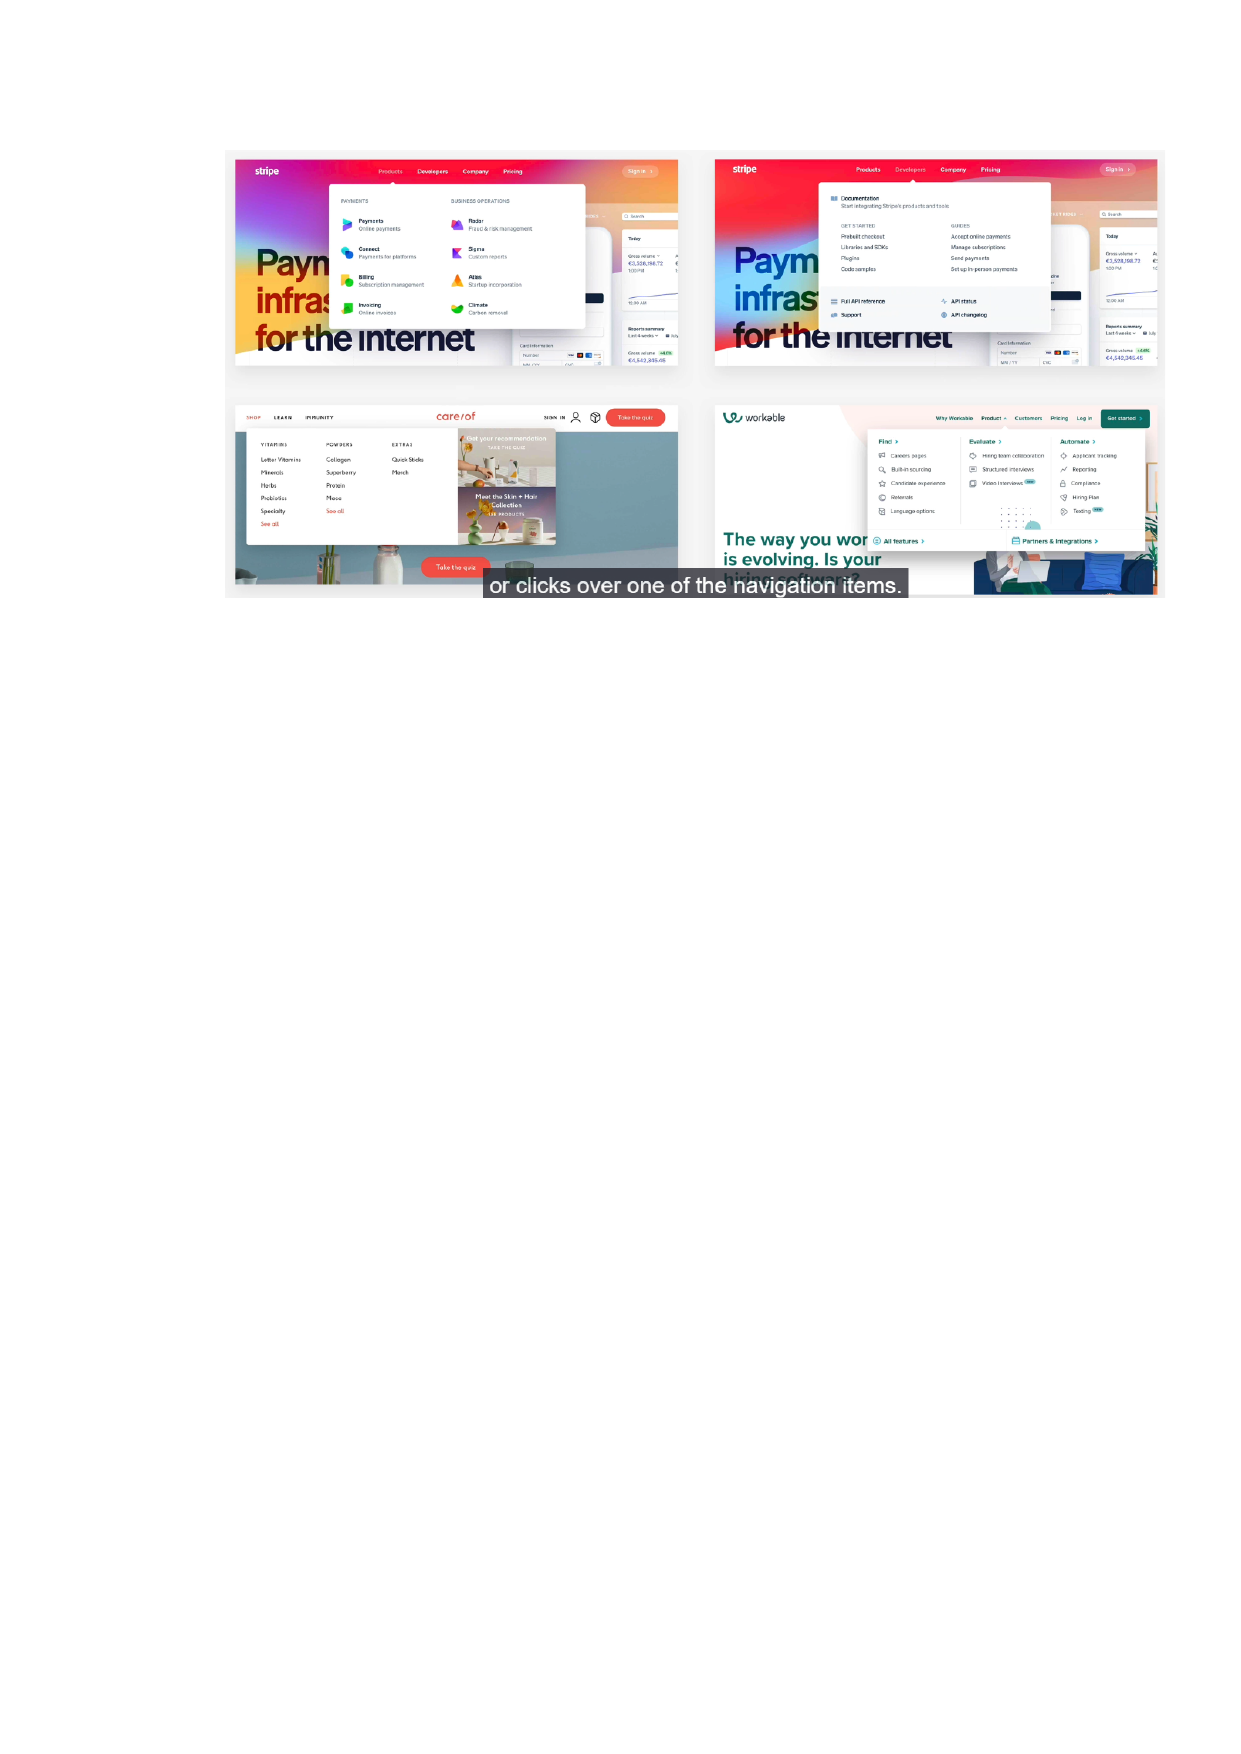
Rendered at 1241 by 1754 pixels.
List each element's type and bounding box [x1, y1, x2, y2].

picture [225, 150, 1166, 598]
